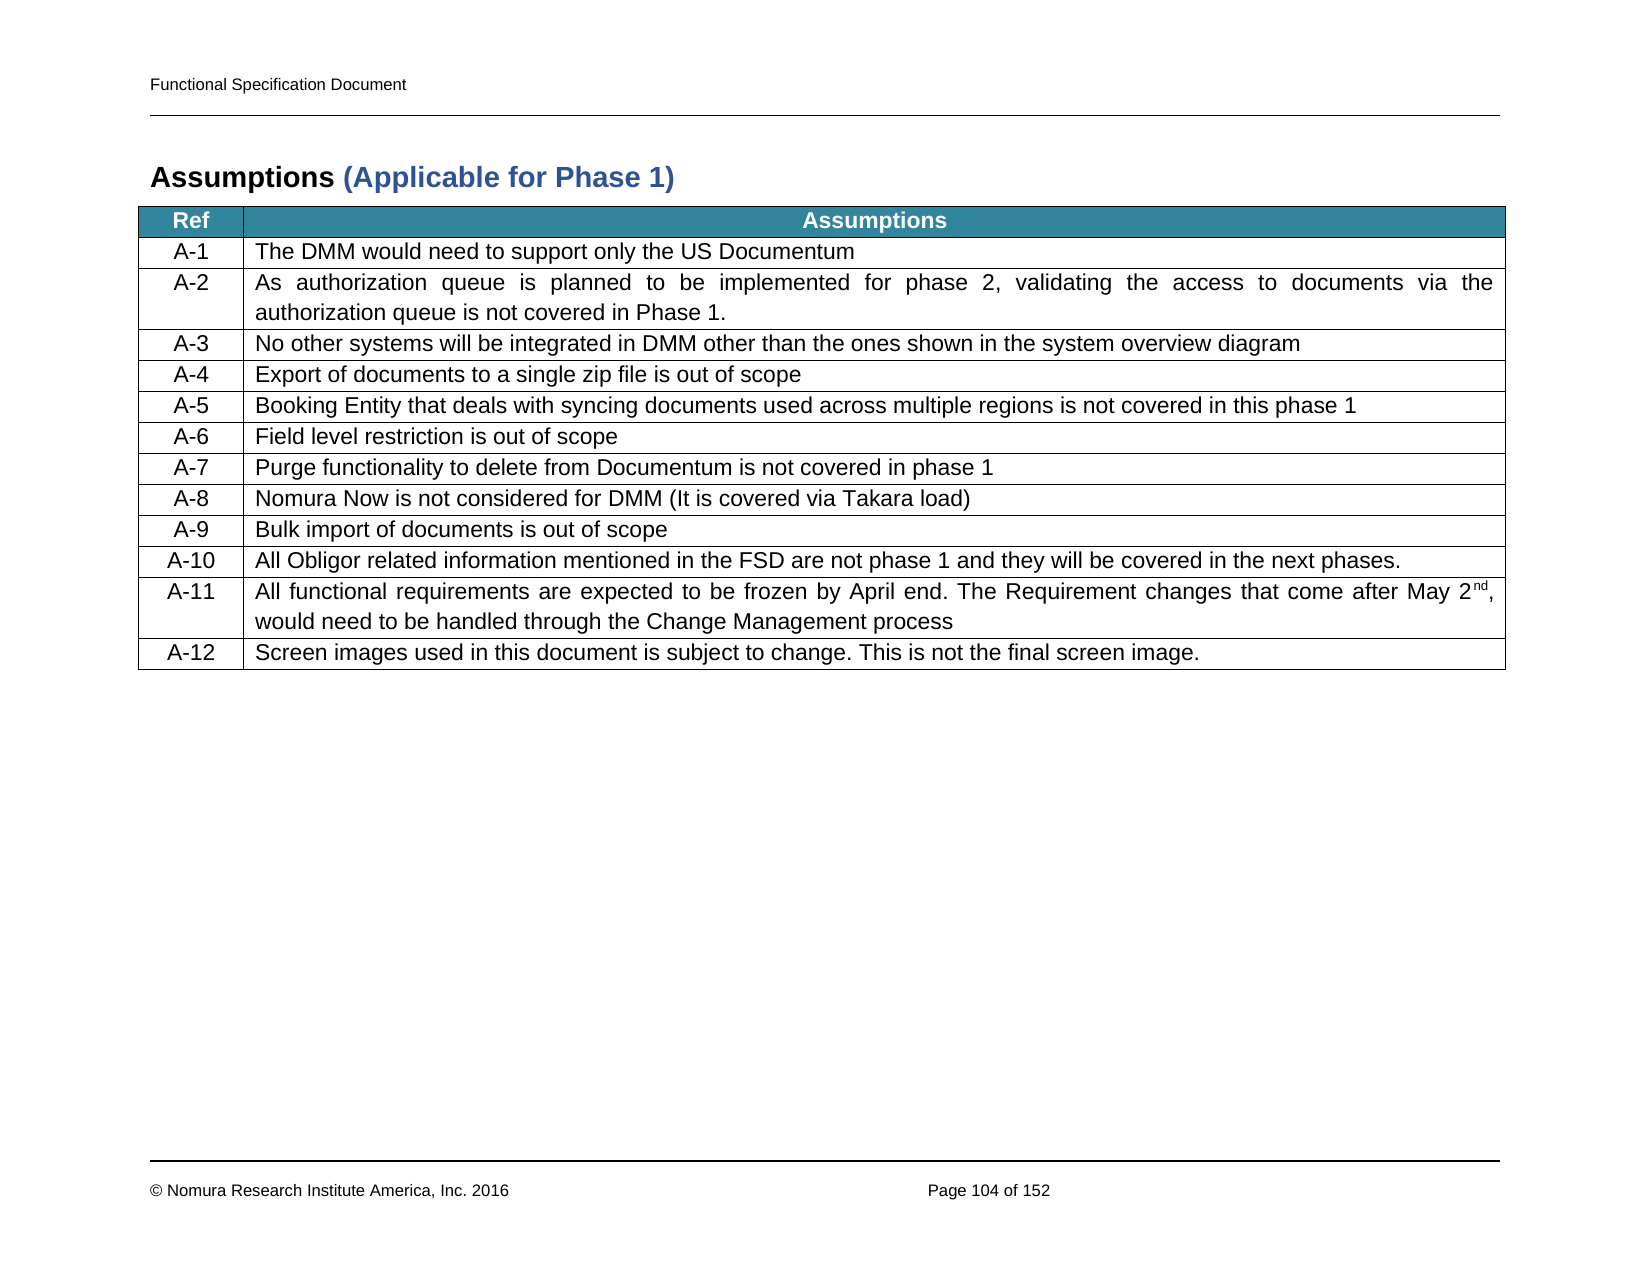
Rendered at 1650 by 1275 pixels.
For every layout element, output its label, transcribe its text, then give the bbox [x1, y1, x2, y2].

table_cell The DMM would need to support only the US Documentum [244, 238, 1505, 268]
subtitle Assumptions (Applicable for Phase 1) [150, 160, 1500, 194]
table_cell A-10 [139, 547, 243, 577]
table_cell A-3 [139, 330, 243, 360]
table_cell Export of documents to a single zip file is out of scope [244, 361, 1505, 391]
table_cell As authorization queue is planned to be implemented for phase 2, validating the access to documents via the authorization queue is not covered in Phase 1. [244, 269, 1505, 329]
table_cell Field level restriction is out of scope [244, 423, 1505, 453]
table_cell A-9 [139, 516, 243, 546]
table_header Ref [139, 207, 243, 237]
table_cell A-5 [139, 392, 243, 422]
table_cell A-1 [139, 238, 243, 268]
table_cell A-6 [139, 423, 243, 453]
table_cell A-8 [139, 485, 243, 515]
table_cell Purge functionality to delete from Documentum is not covered in phase 1 [244, 454, 1505, 484]
table_cell All functional requirements are expected to be frozen by April end. The Requirement changes that come after May 2nd, would need to be handled through the Change Management process [244, 578, 1505, 638]
table_cell Screen images used in this document is subject to change. This is not the final screen image. [244, 639, 1505, 669]
table_cell All Obligor related information mentioned in the FSD are not phase 1 and they will be covered in the next phases. [244, 547, 1505, 577]
table_header Assumptions [244, 207, 1505, 237]
table_cell Nomura Now is not considered for DMM (It is covered via Takara load) [244, 485, 1505, 515]
table_cell A-7 [139, 454, 243, 484]
table_cell A-2 [139, 269, 243, 329]
table_cell A-12 [139, 639, 243, 669]
table_cell Booking Entity that deals with syncing documents used across multiple regions is not covered in this phase 1 [244, 392, 1505, 422]
table_cell No other systems will be integrated in DMM other than the ones shown in the system overview diagram [244, 330, 1505, 360]
table_cell A-11 [139, 578, 243, 638]
table_cell A-4 [139, 361, 243, 391]
table_cell Bulk import of documents is out of scope [244, 516, 1505, 546]
